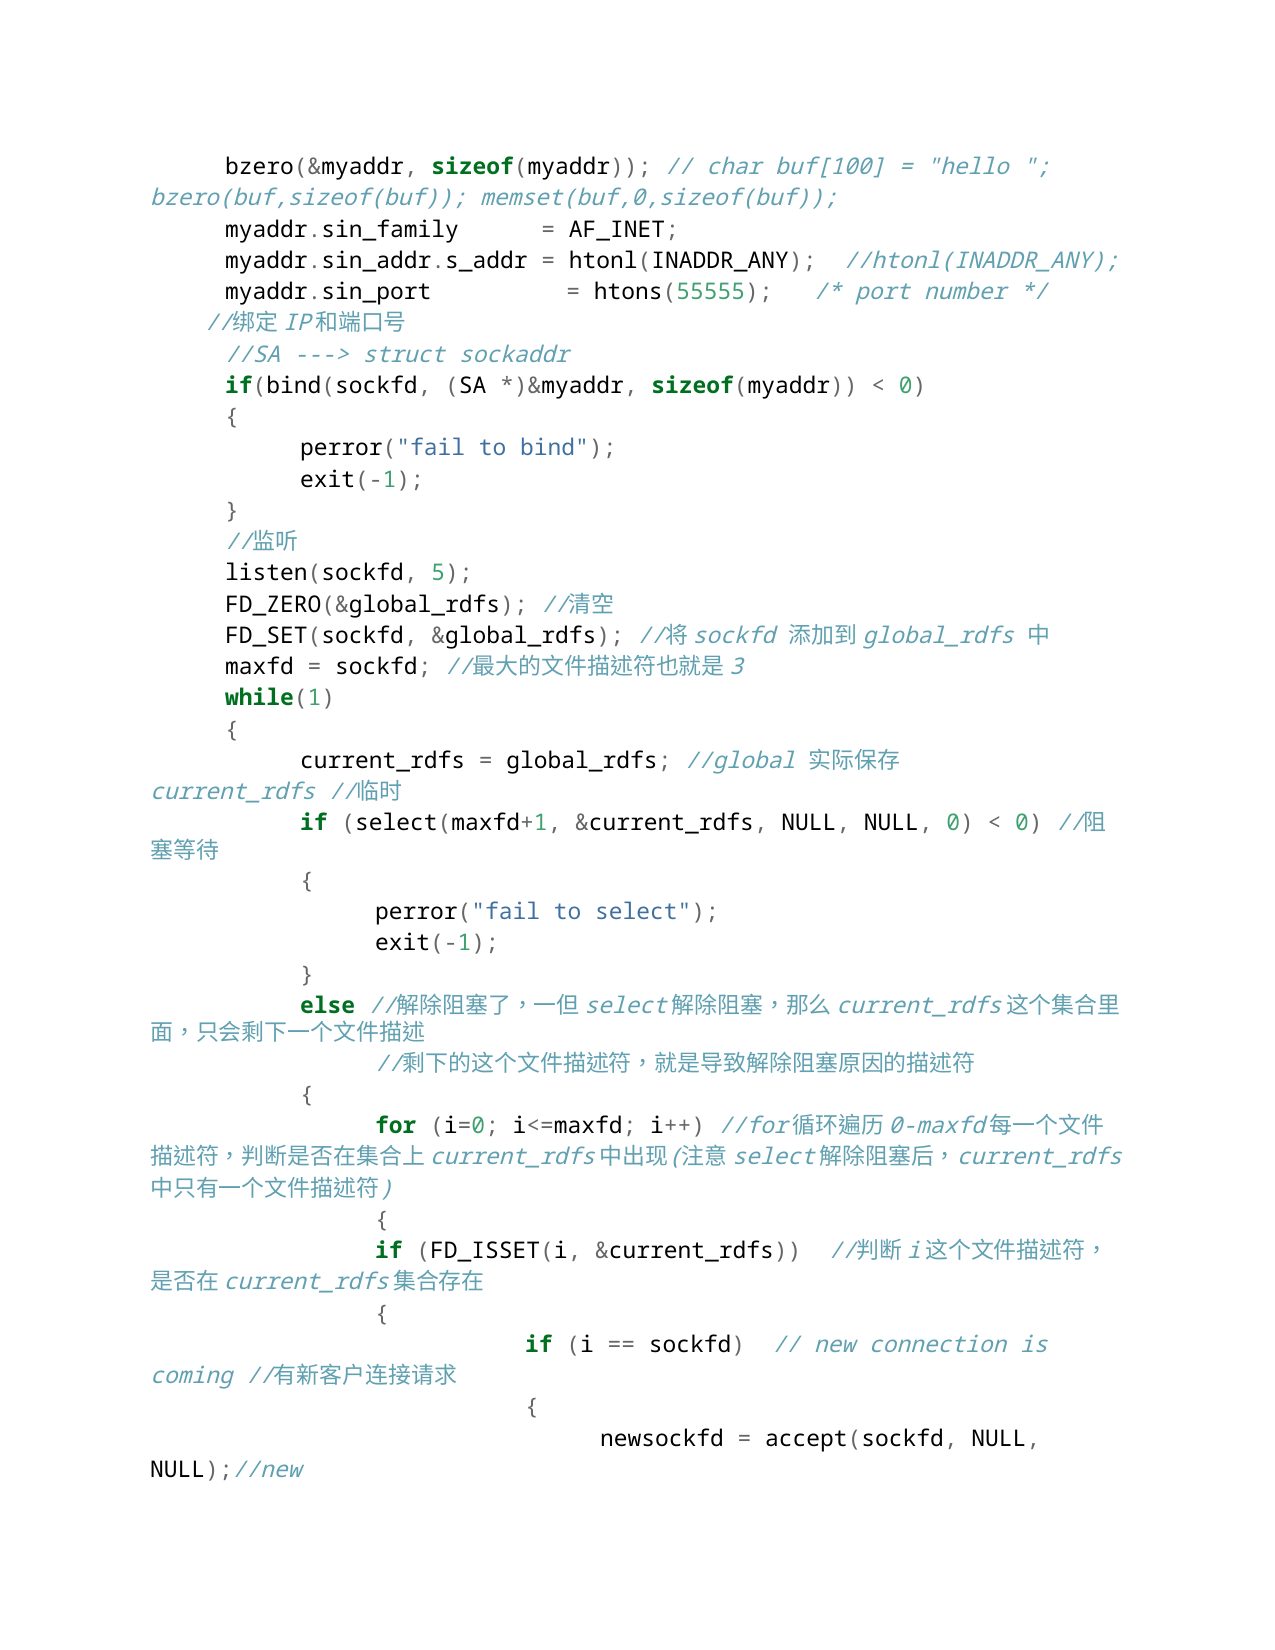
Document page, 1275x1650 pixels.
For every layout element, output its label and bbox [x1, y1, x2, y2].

text [150, 150, 1125, 1484]
